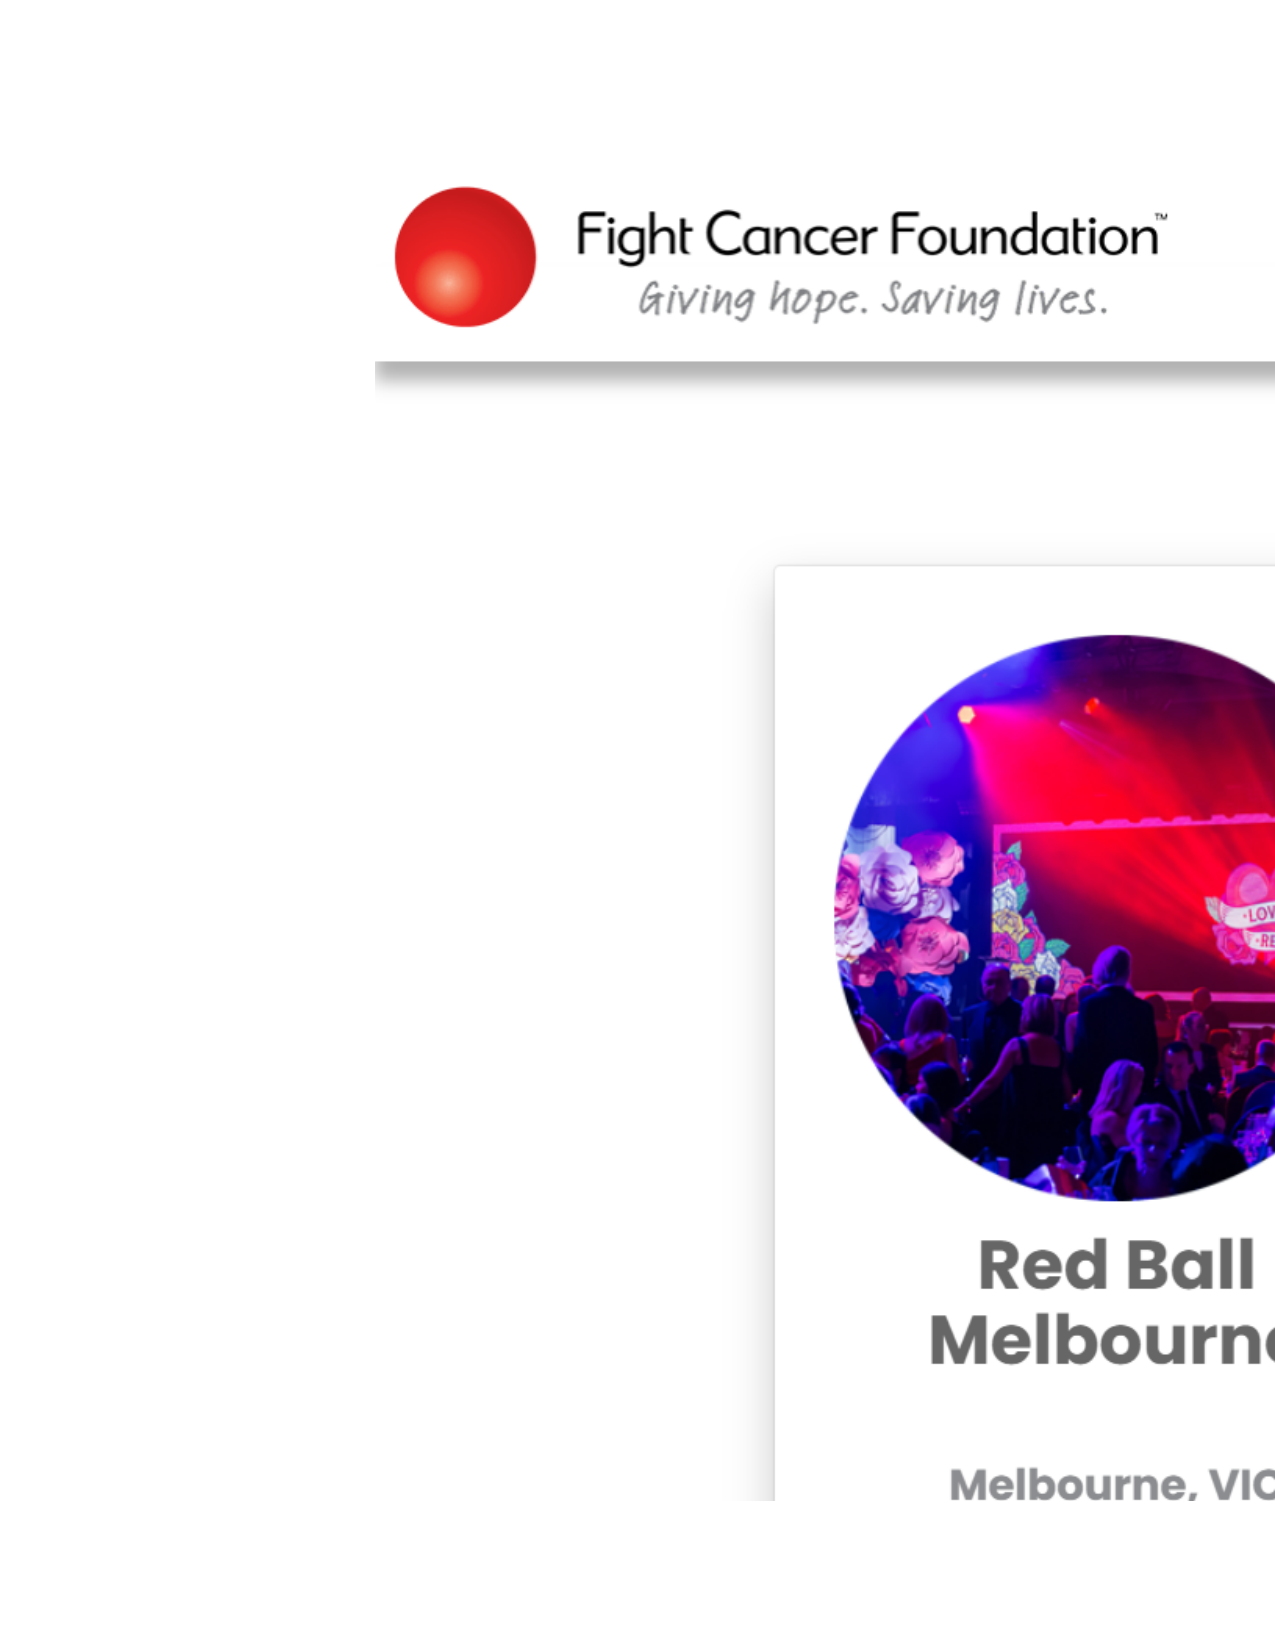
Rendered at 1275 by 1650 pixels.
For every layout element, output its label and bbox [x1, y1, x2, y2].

picture [375, 150, 1275, 1501]
